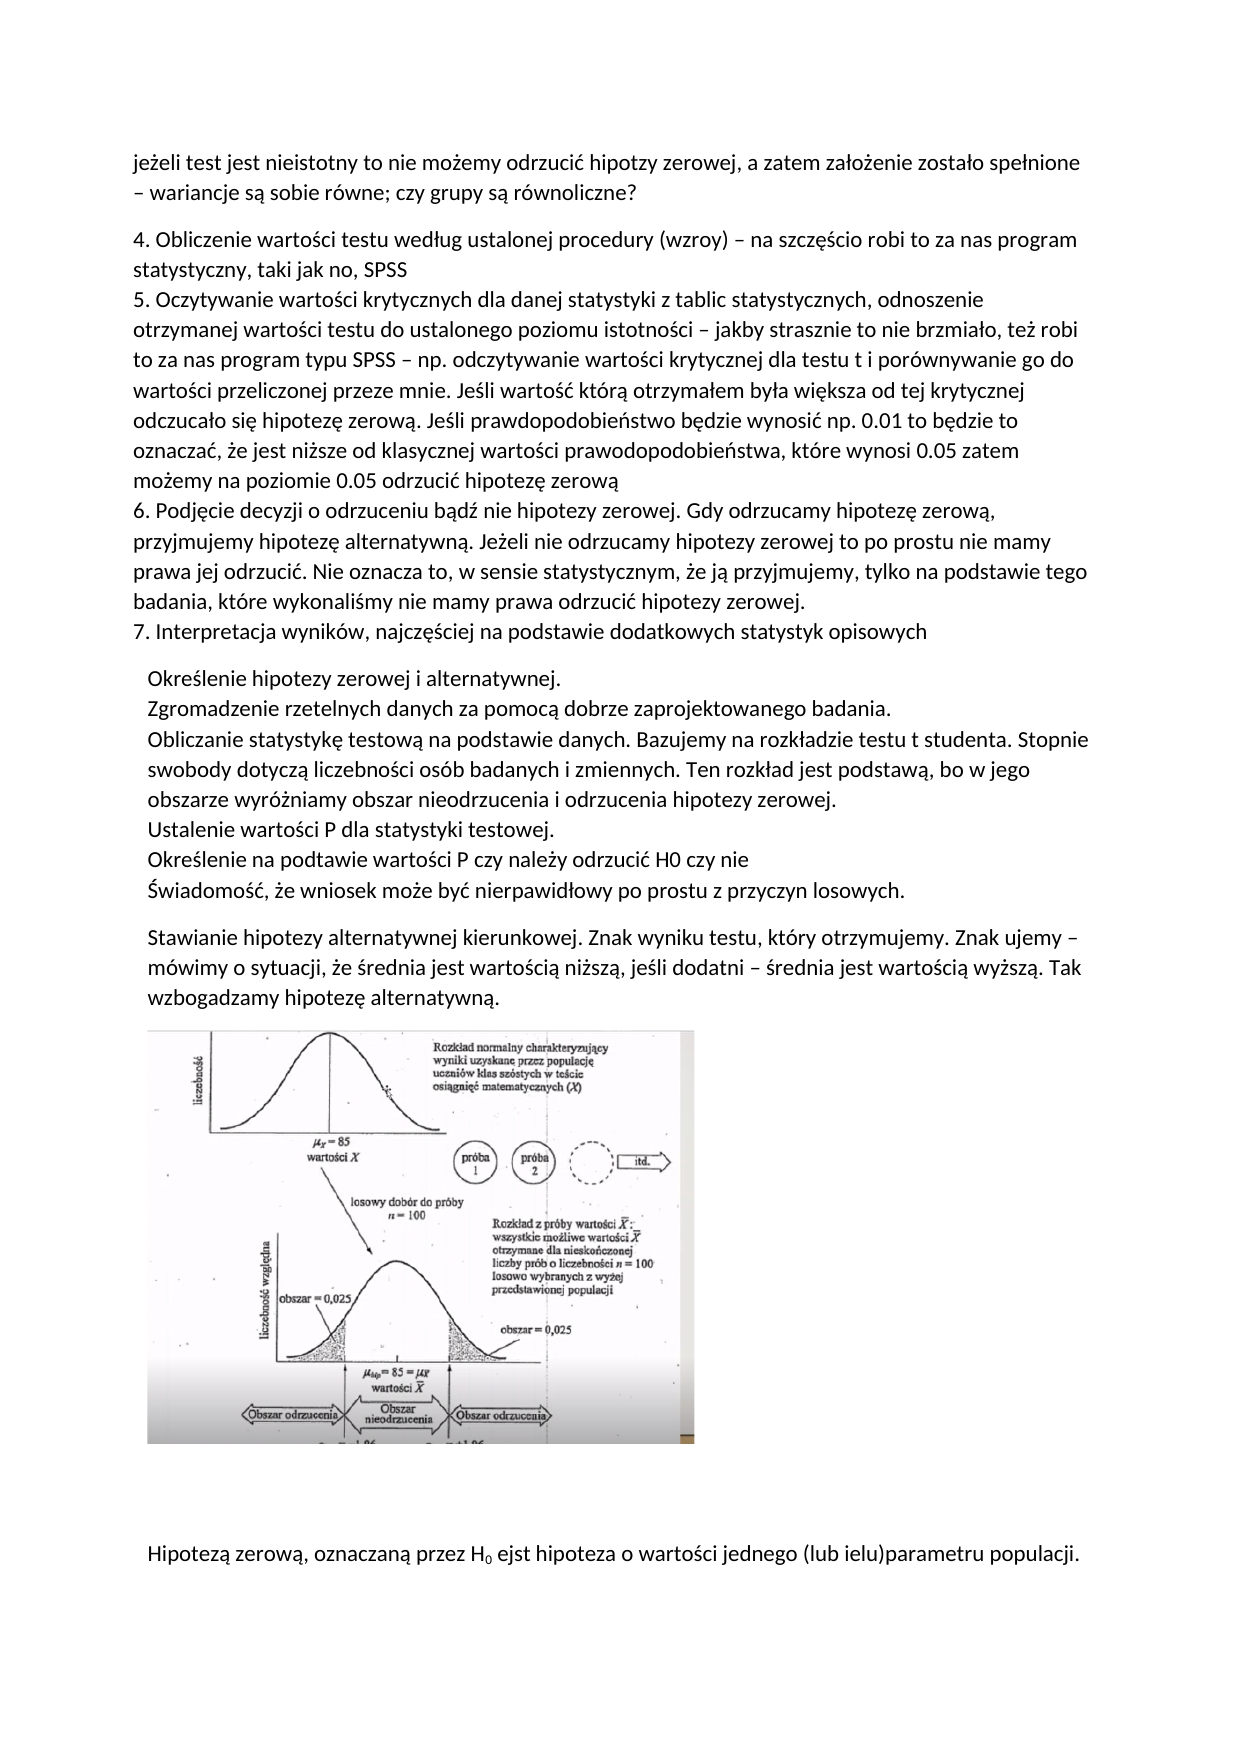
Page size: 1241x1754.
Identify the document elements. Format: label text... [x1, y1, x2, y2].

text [147, 1509, 1093, 1567]
text Stawianie hipotezy alternatywnej kierunkowej. Znak wyniku testu, który otrzymujemy. Znak ujemy – mówimy o sytuacji, że średnia jest wartością niższą, jeśli dodatni – średnia jest wartością wyższą. Tak wzbogadzamy hipotezę alternatywną. [147, 923, 1093, 1011]
text Określenie hipotezy zerowej i alternatywnej. Zgromadzenie rzetelnych danych za pomocą dobrze zaprojektowanego badania. Obliczanie statystykę testową na podstawie danych. Bazujemy na rozkładzie testu t studenta. Stopnie swobody dotyczą liczebności osób badanych i zmiennych. Ten rozkład jest podstawą, bo w jego obszarze wyróżniamy obszar nieodrzucenia i odrzucenia hipotezy zerowej. Ustalenie wartości P dla statystyki testowej. Określenie na podtawie wartości P czy należy odrzucić H0 czy nie Świadomość, że wniosek może być nierpawidłowy po prostu z przyczyn losowych. [147, 664, 1093, 904]
picture [147, 1030, 695, 1444]
text 4. Obliczenie wartości testu według ustalonej procedury (wzroy) – na szczęścio robi to za nas program statystyczny, taki jak no, SPSS 5. Oczytywanie wartości krytycznych dla danej statystyki z tablic statystycznych, odnoszenie otrzymanej wartości testu do ustalonego poziomu istotności – jakby strasznie to nie brzmiało, też robi to za nas program typu SPSS – np. odczytywanie wartości krytycznej dla testu t i porównywanie go do wartości przeliczonej przeze mnie. Jeśli wartość którą otrzymałem była większa od tej krytycznej odczucało się hipotezę zerową. Jeśli prawdopodobieństwo będzie wynosić np. 0.01 to będzie to oznaczać, że jest niższe od klasycznej wartości prawodopodobieństwa, które wynosi 0.05 zatem możemy na poziomie 0.05 odrzucić hipotezę zerową 6. Podjęcie decyzji o odrzuceniu bądź nie hipotezy zerowej. Gdy odrzucamy hipotezę zerową, przyjmujemy hipotezę alternatywną. Jeżeli nie odrzucamy hipotezy zerowej to po prostu nie mamy prawa jej odrzucić. Nie oznacza to, w sensie statystycznym, że ją przyjmujemy, tylko na podstawie tego badania, które wykonaliśmy nie mamy prawa odrzucić hipotezy zerowej. 7. Interpretacja wyników, najczęściej na podstawie dodatkowych statystyk opisowych [133, 225, 1093, 645]
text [133, 148, 1093, 206]
